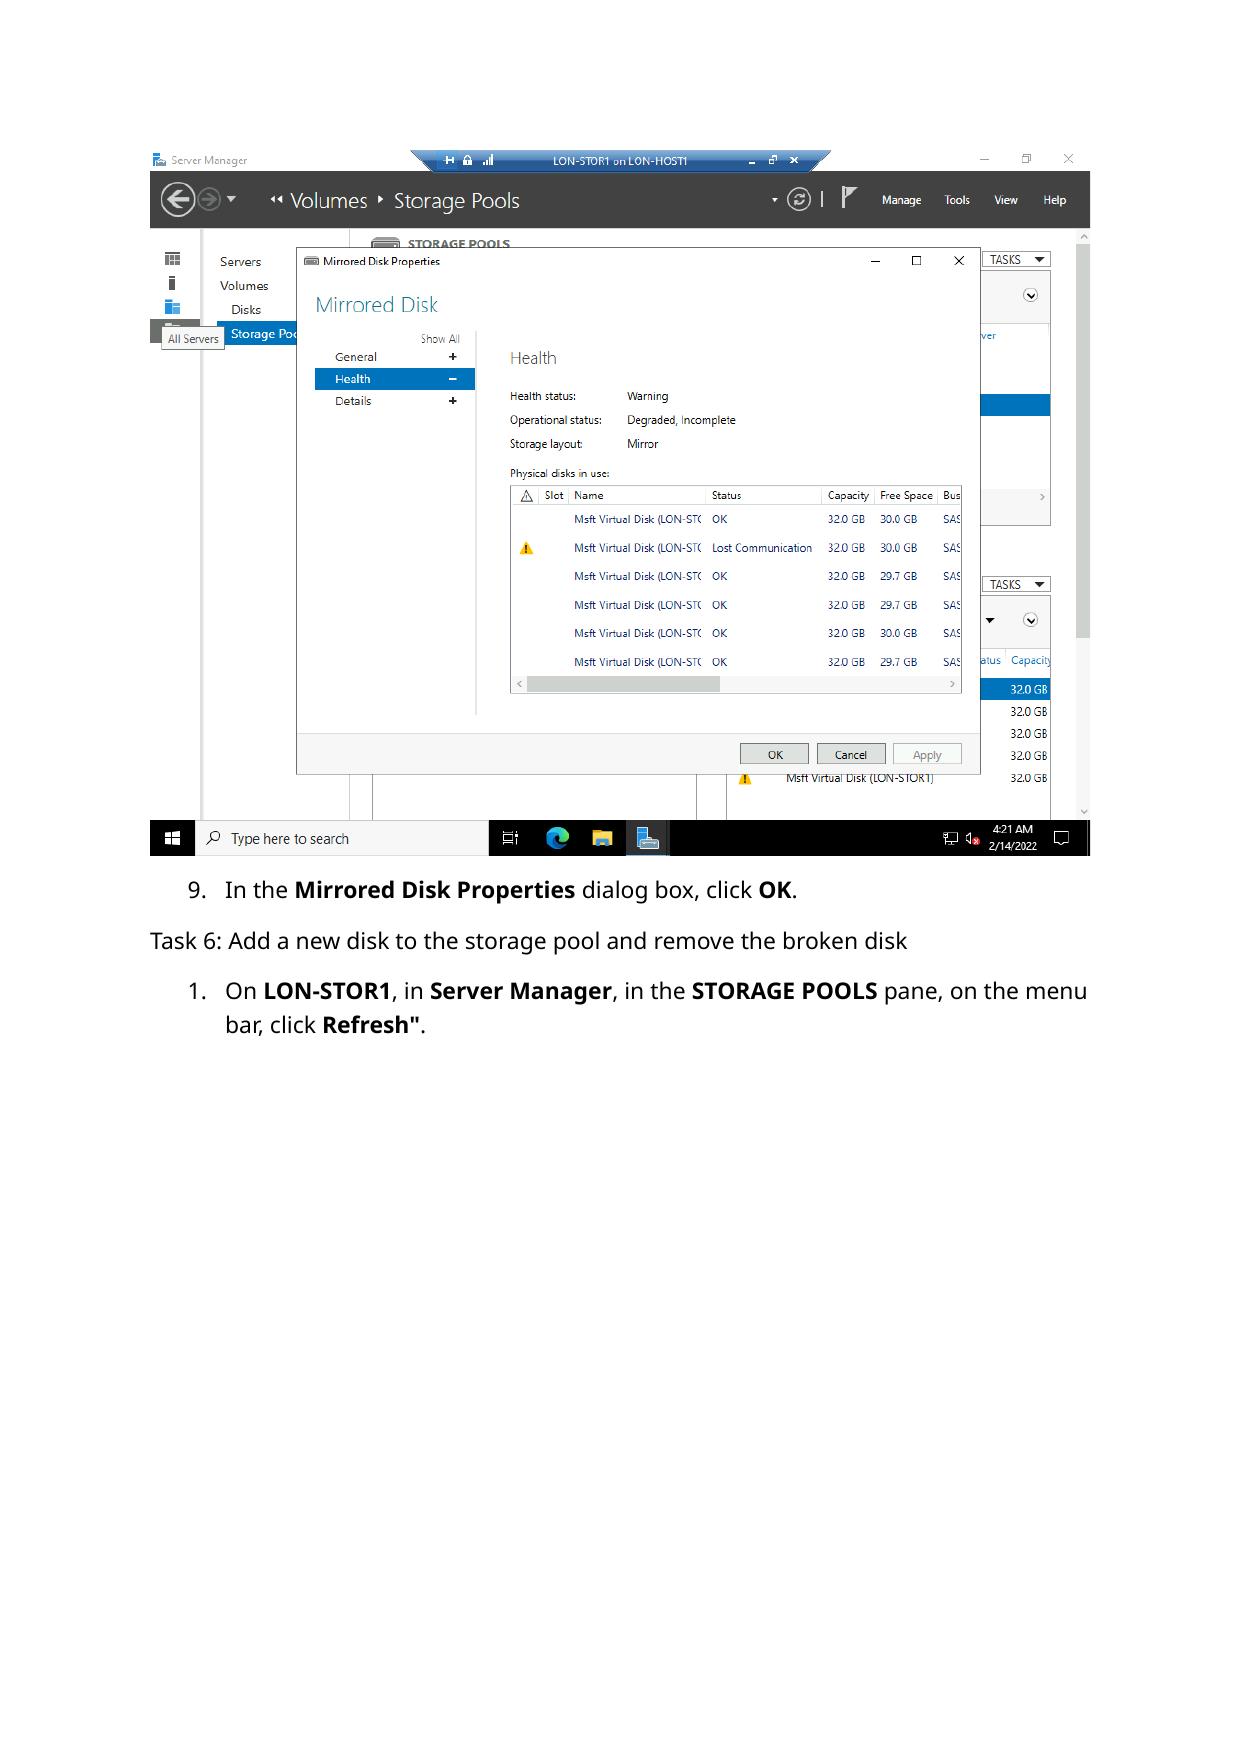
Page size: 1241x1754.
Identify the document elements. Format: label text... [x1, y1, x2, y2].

list In the Mirrored Disk Properties dialog box, click OK. [187, 874, 1090, 906]
list On LON-STOR1, in Server Manager, in the STORAGE POOLS pane, on the menu bar, click Refresh". [187, 975, 1090, 1040]
picture [150, 150, 1091, 856]
text Task 6: Add a new disk to the storage pool and remove the broken disk [150, 925, 1090, 956]
